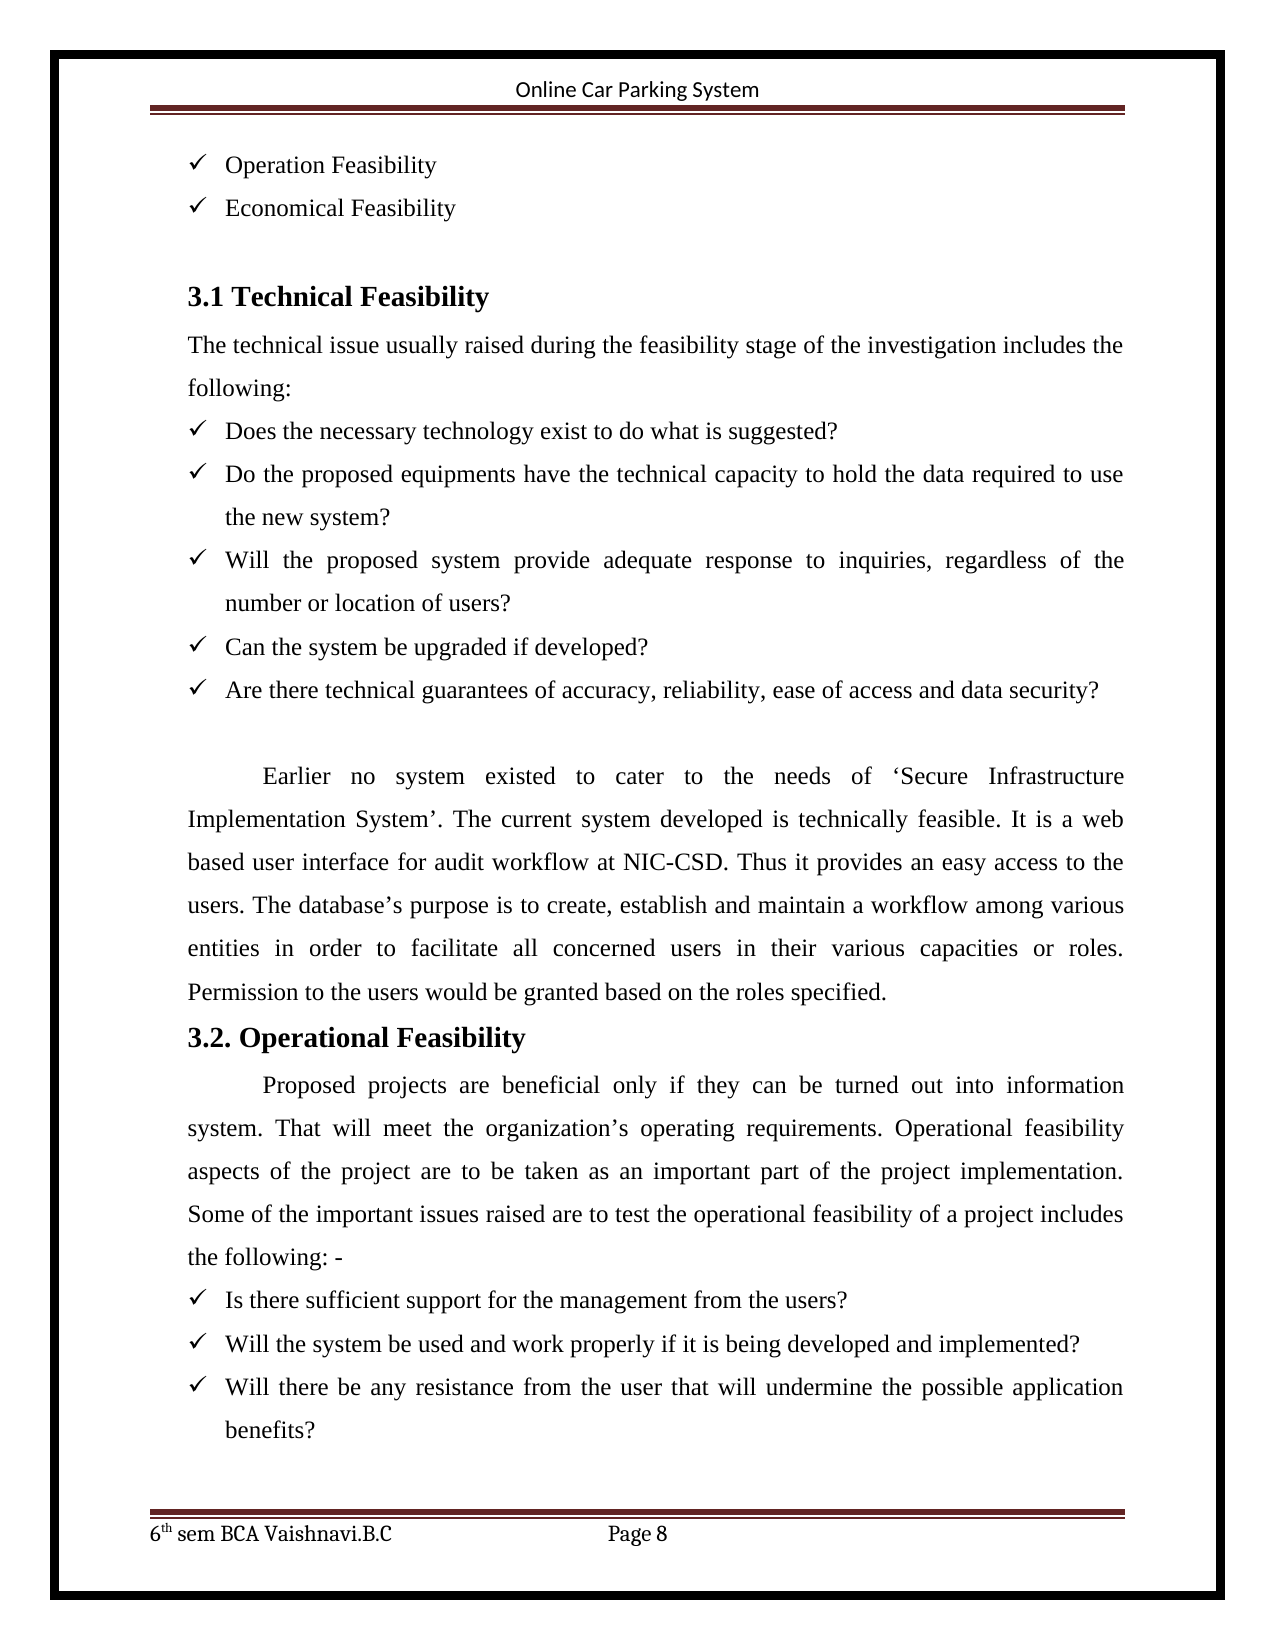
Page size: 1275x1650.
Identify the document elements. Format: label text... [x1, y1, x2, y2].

list Does the necessary technology exist to do what is suggested? [187, 416, 1125, 445]
text 3.1 Technical Feasibility [187, 279, 1125, 313]
list Operation Feasibility [187, 150, 1125, 179]
text Earlier no system existed to cater to the needs of ‘Secure Infrastructure Implementation System’. The current system developed is technically feasible. It is a web based user interface for audit workflow at NIC-CSD. Thus it provides an easy access to the users. The database’s purpose is to create, establish and maintain a workflow among various entities in order to facilitate all concerned users in their various capacities or roles. Permission to the users would be granted based on the roles specified. [187, 761, 1125, 1005]
list Are there technical guarantees of accuracy, reliability, ease of access and data security? [187, 675, 1125, 703]
list Is there sufficient support for the management from the users? [187, 1286, 1125, 1314]
list Can the system be upgraded if developed? [187, 632, 1125, 660]
list Will the proposed system provide adequate response to inquiries, regardless of the number or location of users? [187, 545, 1125, 617]
list Do the proposed equipments have the technical capacity to hold the data required to use the new system? [187, 459, 1125, 531]
text Proposed projects are beneficial only if they can be turned out into information system. That will meet the organization’s operating requirements. Operational feasibility aspects of the project are to be taken as an important part of the project implementation. Some of the important issues raised are to test the operational feasibility of a project includes the following: - [187, 1070, 1125, 1271]
text The technical issue usually raised during the feasibility stage of the investigation includes the following: [187, 330, 1125, 402]
list Will the system be used and work properly if it is being developed and implemented? [187, 1329, 1125, 1357]
list Will there be any resistance from the user that will undermine the possible application benefits? [187, 1372, 1125, 1444]
list Economical Feasibility [187, 193, 1125, 222]
text 3.2. Operational Feasibility [187, 1020, 1125, 1053]
